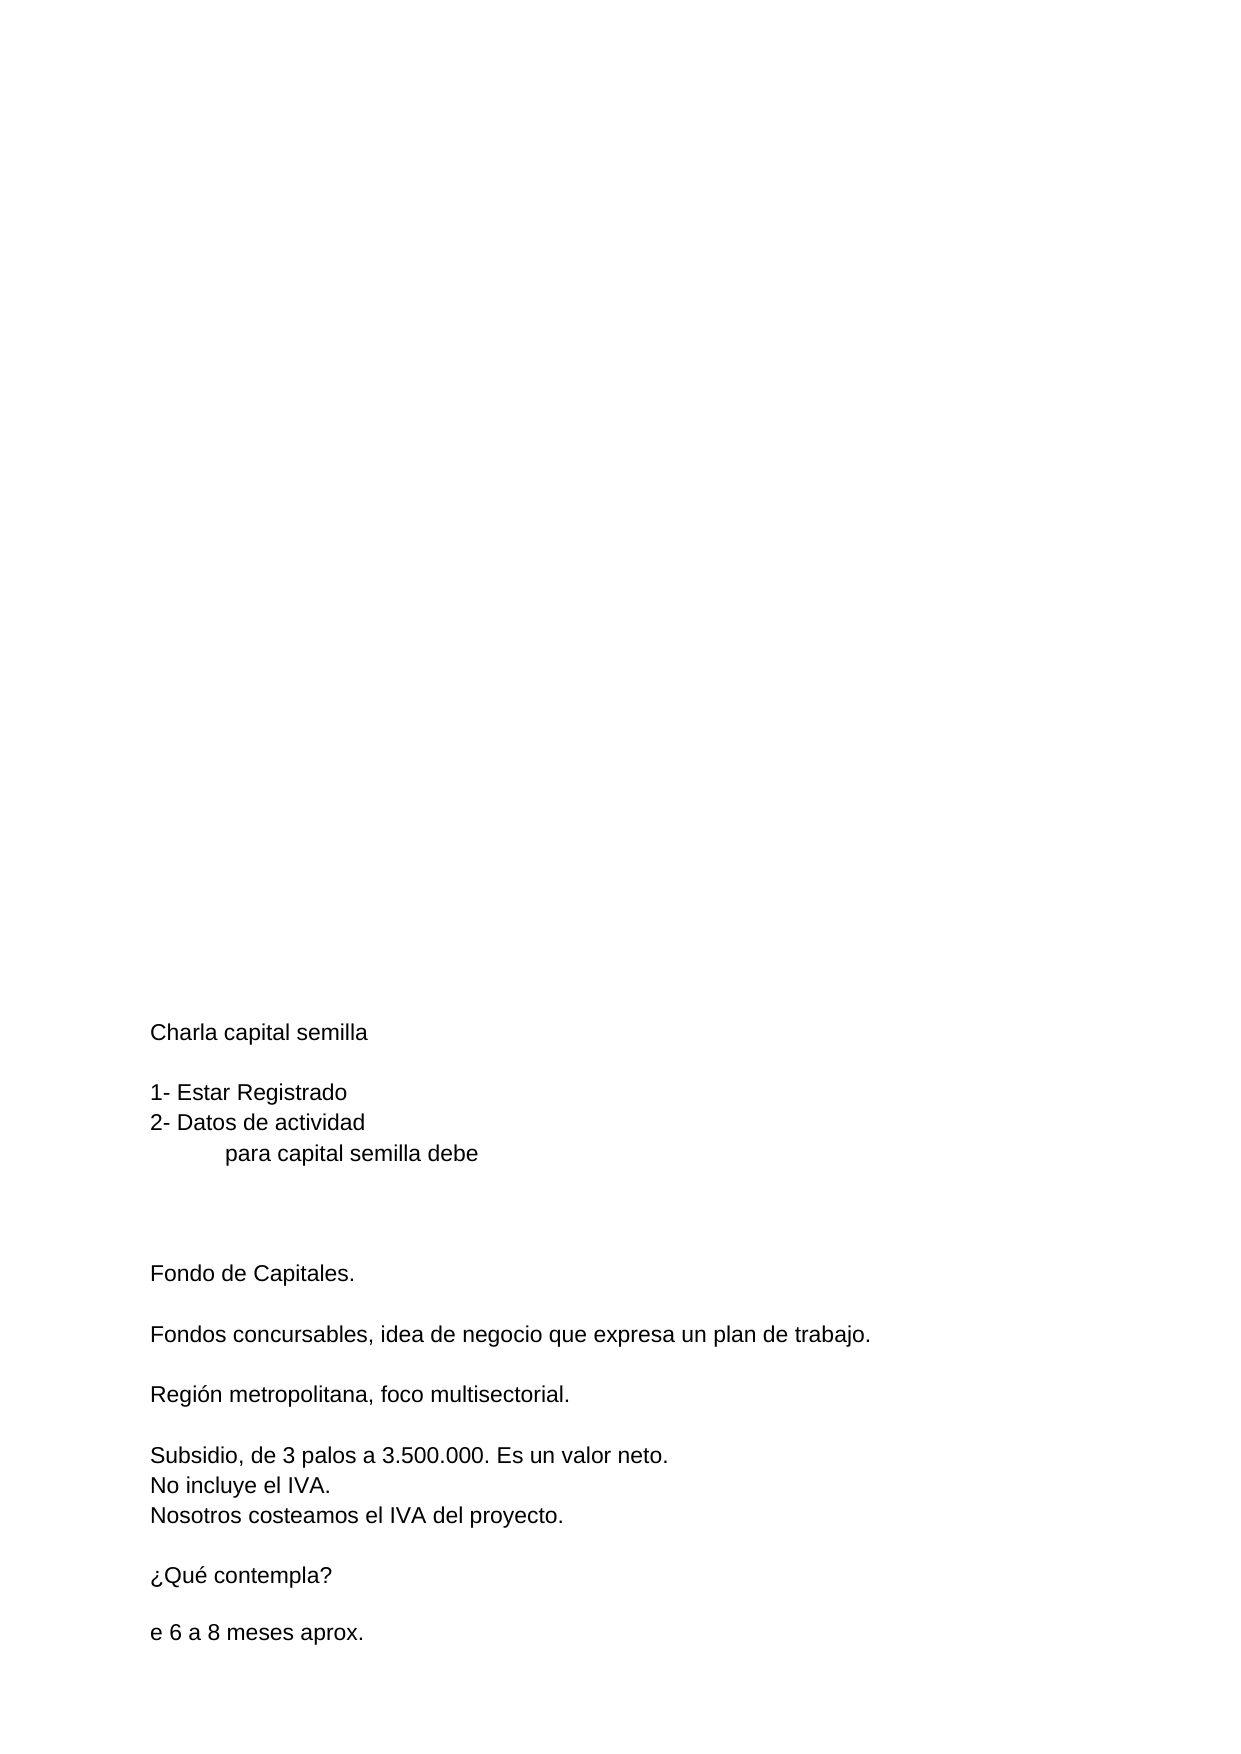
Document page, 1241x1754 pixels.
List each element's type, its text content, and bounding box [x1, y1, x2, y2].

text para capital semilla debe [150, 1139, 1090, 1166]
text Fondo de Capitales. Fondos concursables, idea de negocio que expresa un plan de trabajo. [150, 1260, 1090, 1347]
text 2- Datos de actividad [150, 1109, 1090, 1136]
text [150, 1442, 1090, 1589]
text Charla capital semilla [150, 1019, 1090, 1045]
text Región metropolitana, foco multisectorial. [150, 1381, 1090, 1407]
text 1- Estar Registrado [150, 1079, 1090, 1105]
